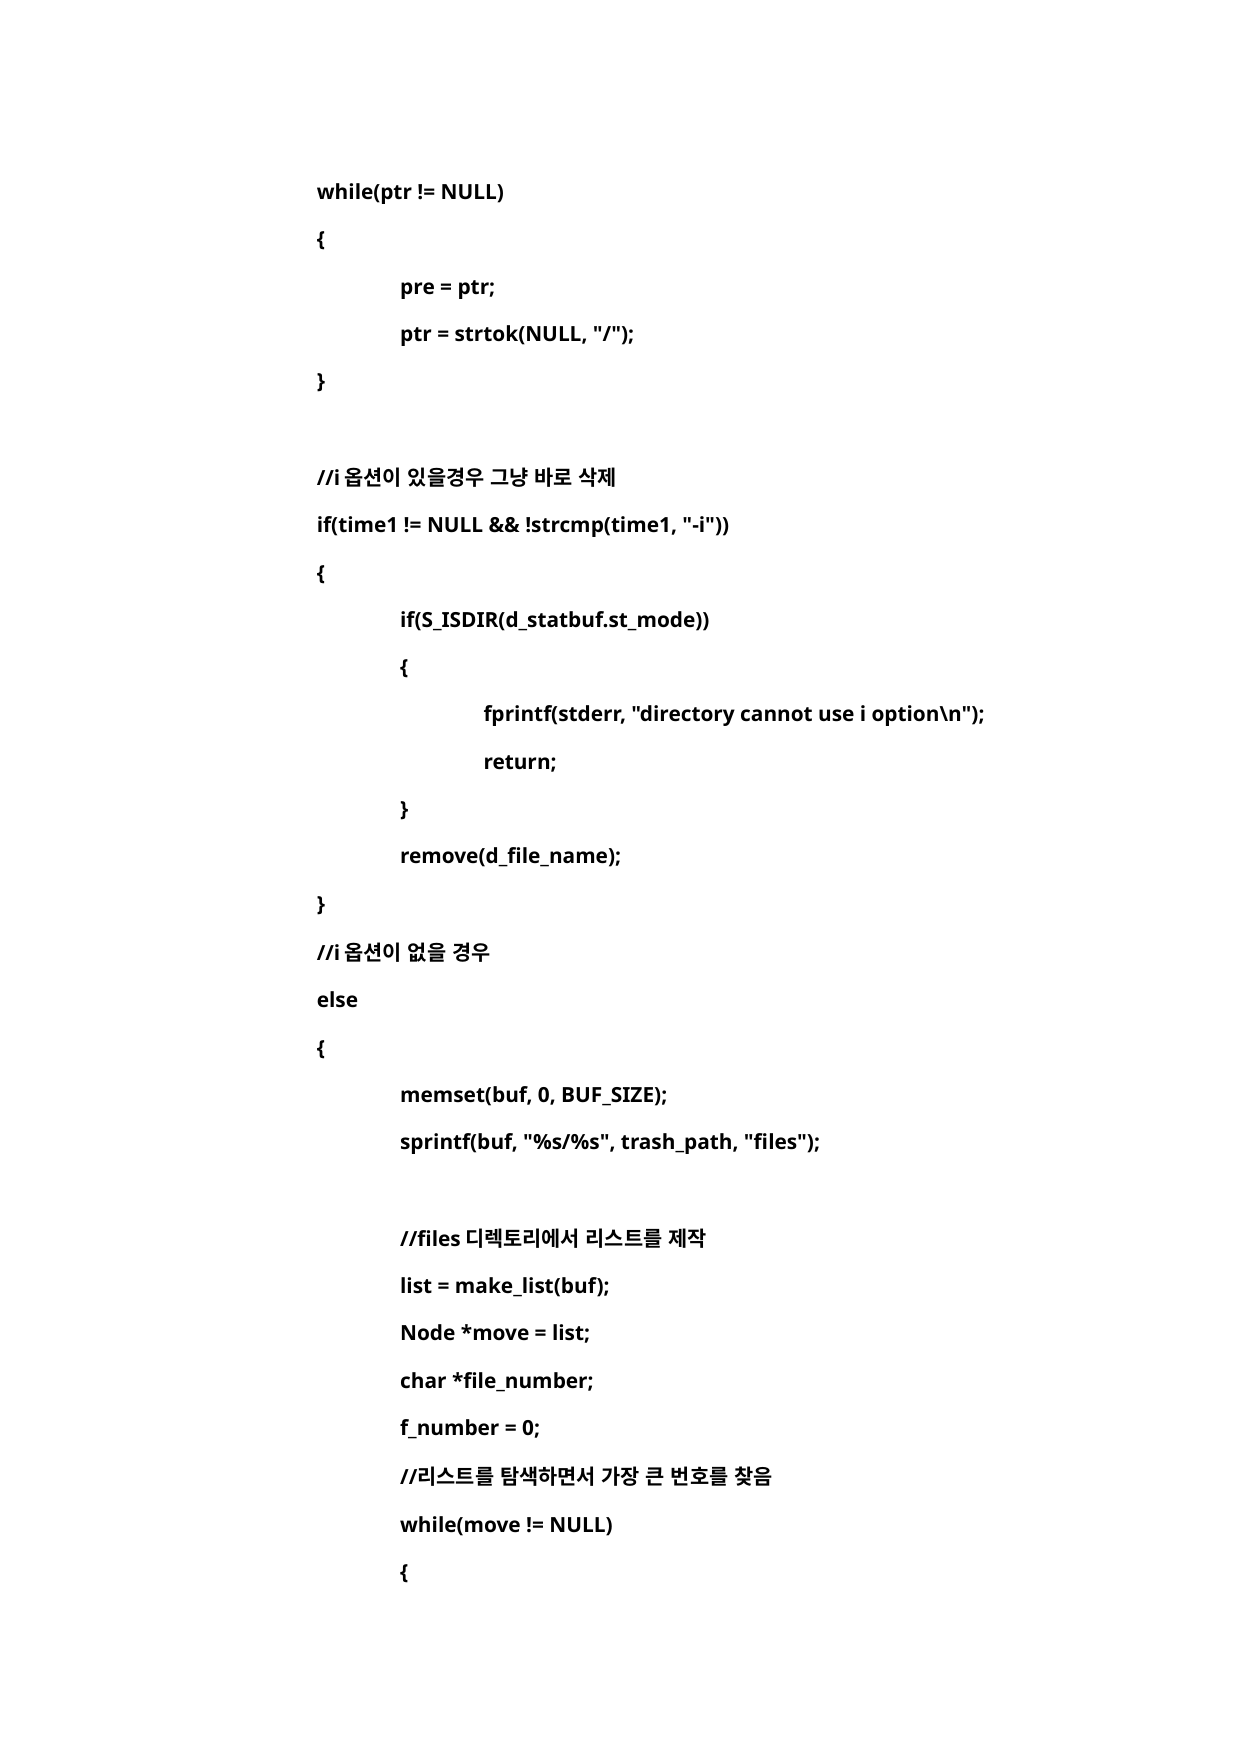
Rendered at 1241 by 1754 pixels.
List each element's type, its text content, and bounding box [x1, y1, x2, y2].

text { [150, 224, 1090, 253]
text sprintf(buf, "%s/%s", trash_path, "files"); [150, 1127, 1090, 1156]
text } [150, 366, 1090, 395]
text //files디렉토리에서 리스트를 제작 [150, 1222, 1090, 1252]
text //i옵션이 있을경우 그냥 바로 삭제 [150, 461, 1090, 491]
text while(move != NULL) [150, 1510, 1090, 1538]
text remove(d_file_name); [150, 841, 1090, 870]
text Node *move = list; [150, 1318, 1090, 1347]
text { [150, 1033, 1090, 1061]
text return; [150, 747, 1090, 775]
text //i옵션이 없을 경우 [150, 936, 1090, 966]
text char *file_number; [150, 1366, 1090, 1394]
text { [150, 1557, 1090, 1585]
text while(ptr != NULL) [150, 177, 1090, 206]
text } [150, 794, 1090, 822]
text //리스트를 탐색하면서 가장 큰 번호를 찾음 [150, 1460, 1090, 1491]
text } [150, 889, 1090, 917]
text if(S_ISDIR(d_statbuf.st_mode)) [150, 605, 1090, 633]
text { [150, 558, 1090, 586]
text list = make_list(buf); [150, 1271, 1090, 1299]
text { [150, 652, 1090, 681]
text f_number = 0; [150, 1413, 1090, 1441]
text else [150, 985, 1090, 1014]
text memset(buf, 0, BUF_SIZE); [150, 1080, 1090, 1108]
text ptr = strtok(NULL, "/"); [150, 319, 1090, 347]
text if(time1 != NULL && !strcmp(time1, "-i")) [150, 510, 1090, 539]
text pre = ptr; [150, 272, 1090, 300]
text fprintf(stderr, "directory cannot use i option\n"); [150, 699, 1090, 728]
